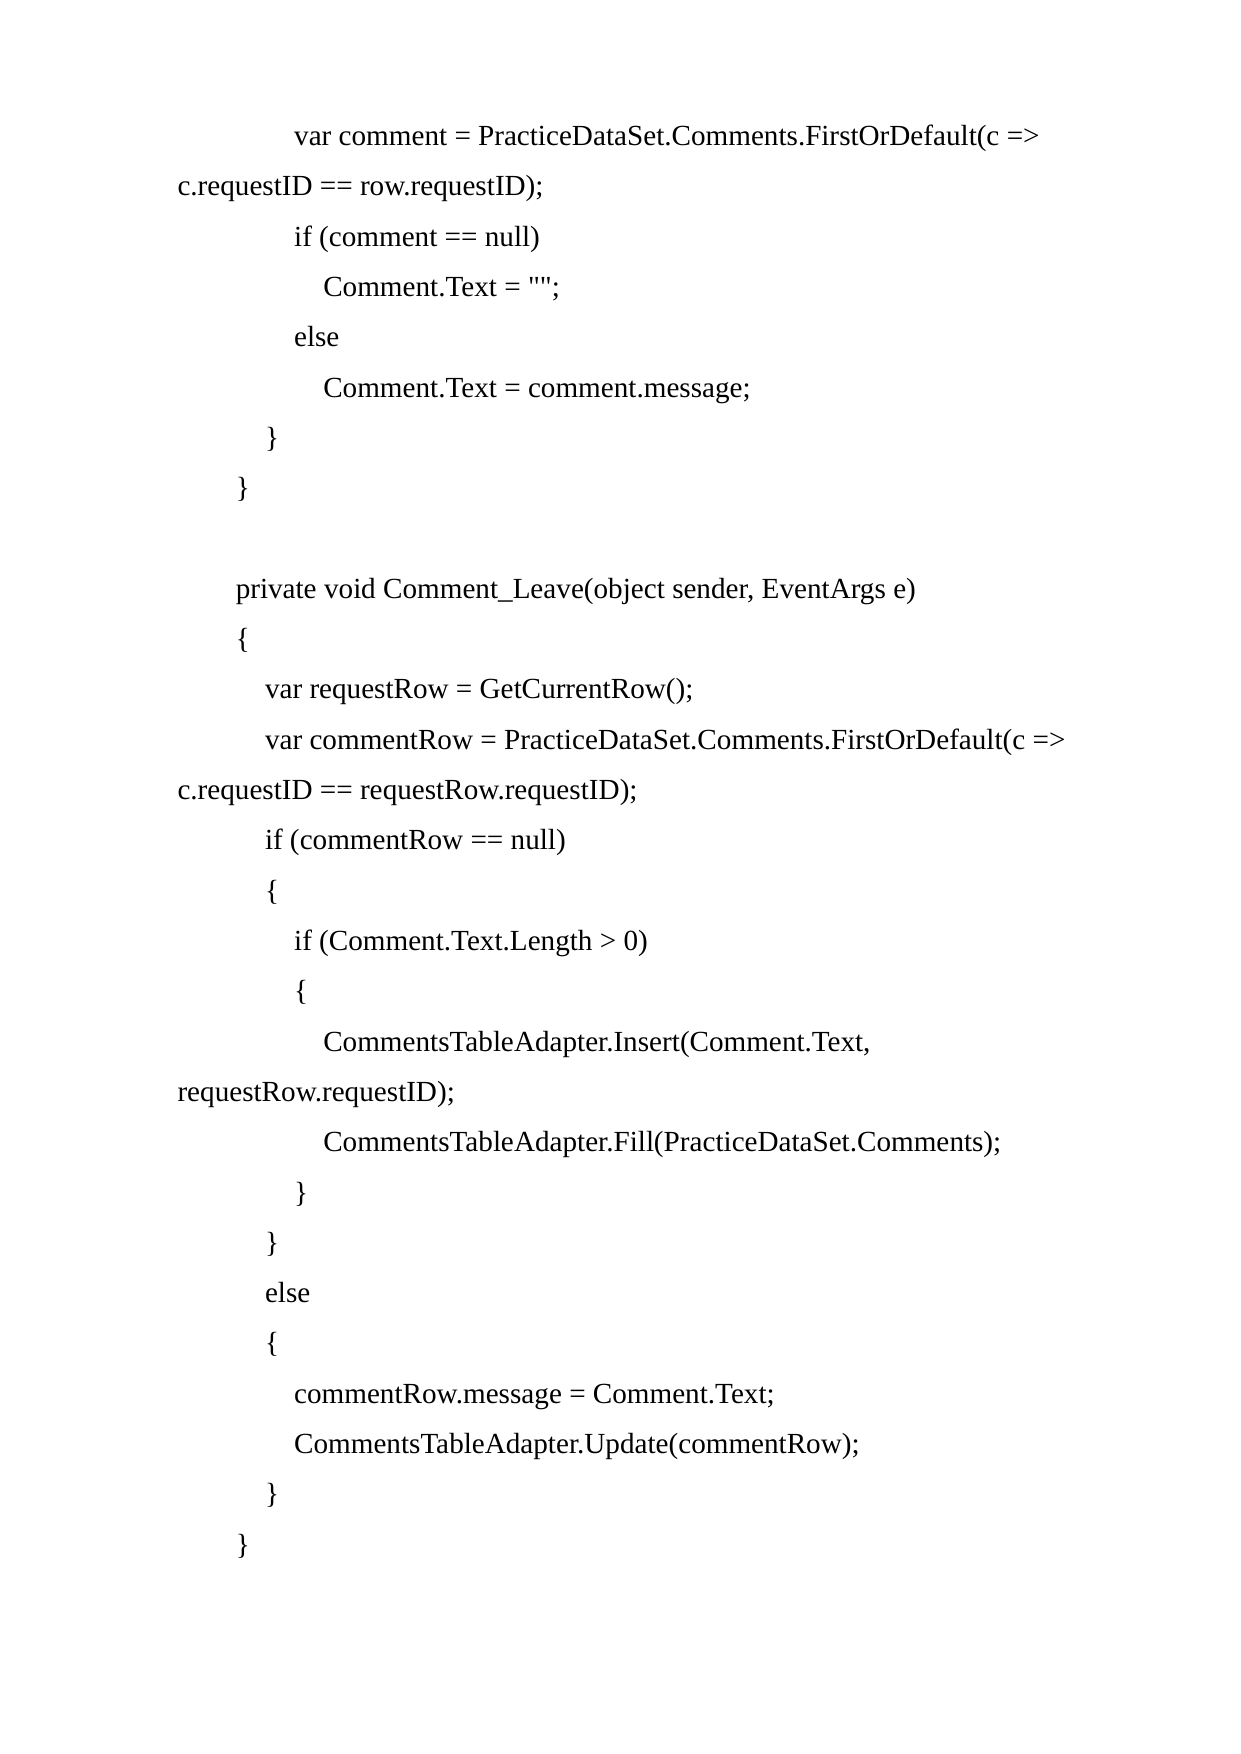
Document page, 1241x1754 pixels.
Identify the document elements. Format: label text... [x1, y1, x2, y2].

text } [177, 1527, 1152, 1560]
text { [177, 973, 1152, 1007]
text else [177, 1275, 1152, 1309]
text { [177, 873, 1152, 906]
text CommentsTableAdapter.Fill(PracticeDataSet.Comments); [177, 1124, 1152, 1158]
text var requestRow = GetCurrentRow(); [177, 672, 1152, 705]
text { [177, 621, 1152, 655]
text commentRow.message = Comment.Text; [177, 1376, 1152, 1409]
text if (comment == null) [177, 219, 1152, 252]
text private void Comment_Leave(object sender, EventArgs e) [177, 571, 1152, 604]
text CommentsTableAdapter.Update(commentRow); [177, 1426, 1152, 1460]
text var commentRow = PracticeDataSet.Comments.FirstOrDefault(c => c.requestID == requestRow.requestID); [177, 722, 1152, 806]
text } [177, 470, 1152, 504]
text } [177, 1175, 1152, 1208]
text } [177, 1477, 1152, 1510]
text Comment.Text = comment.message; [177, 370, 1152, 403]
text else [177, 319, 1152, 353]
text { [177, 1326, 1152, 1359]
text if (Comment.Text.Length > 0) [177, 923, 1152, 957]
text CommentsTableAdapter.Insert(Comment.Text, requestRow.requestID); [177, 1024, 1152, 1108]
text Comment.Text = ""; [177, 269, 1152, 303]
text } [177, 1225, 1152, 1258]
text var comment = PracticeDataSet.Comments.FirstOrDefault(c => c.requestID == row.requestID); [177, 118, 1152, 202]
text } [177, 420, 1152, 453]
text if (commentRow == null) [177, 822, 1152, 856]
